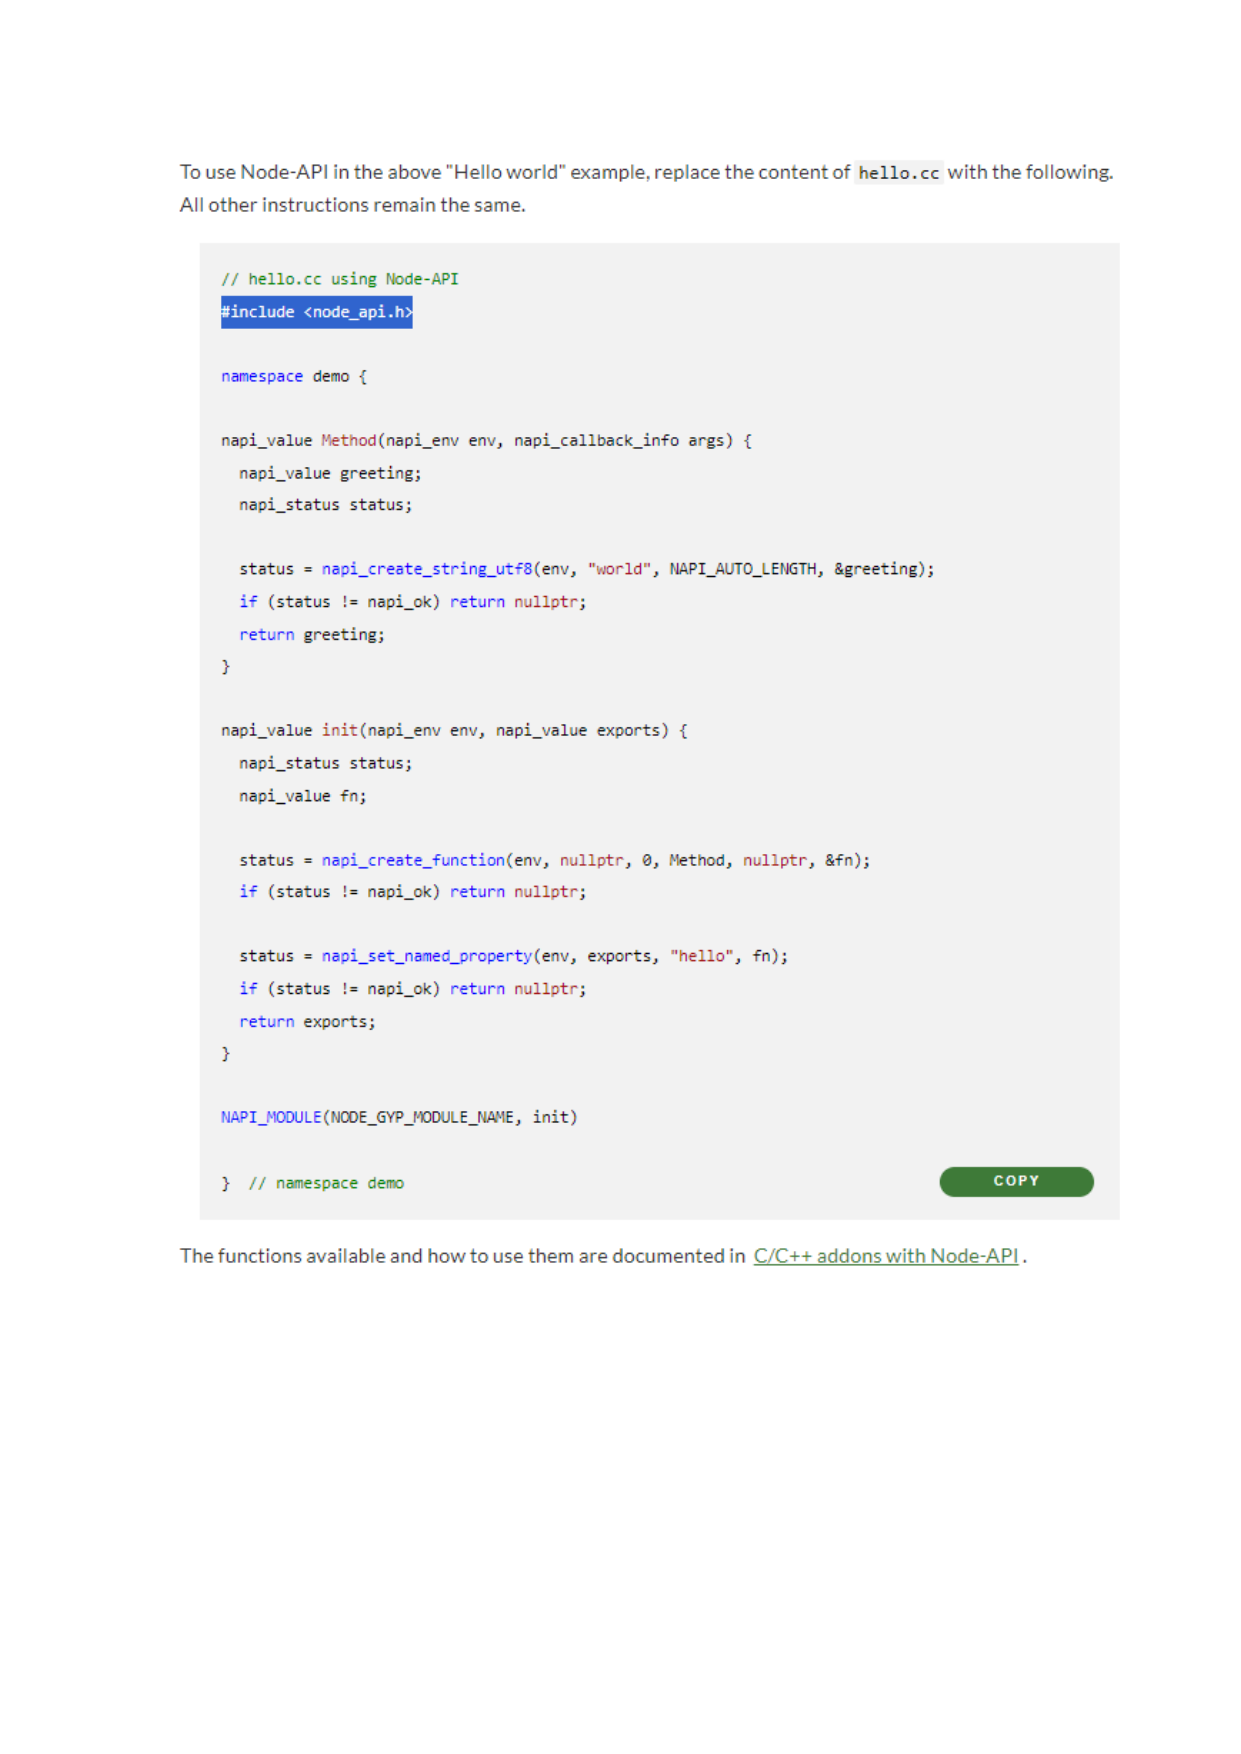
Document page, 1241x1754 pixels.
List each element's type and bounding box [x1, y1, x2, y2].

picture [150, 150, 1180, 1280]
